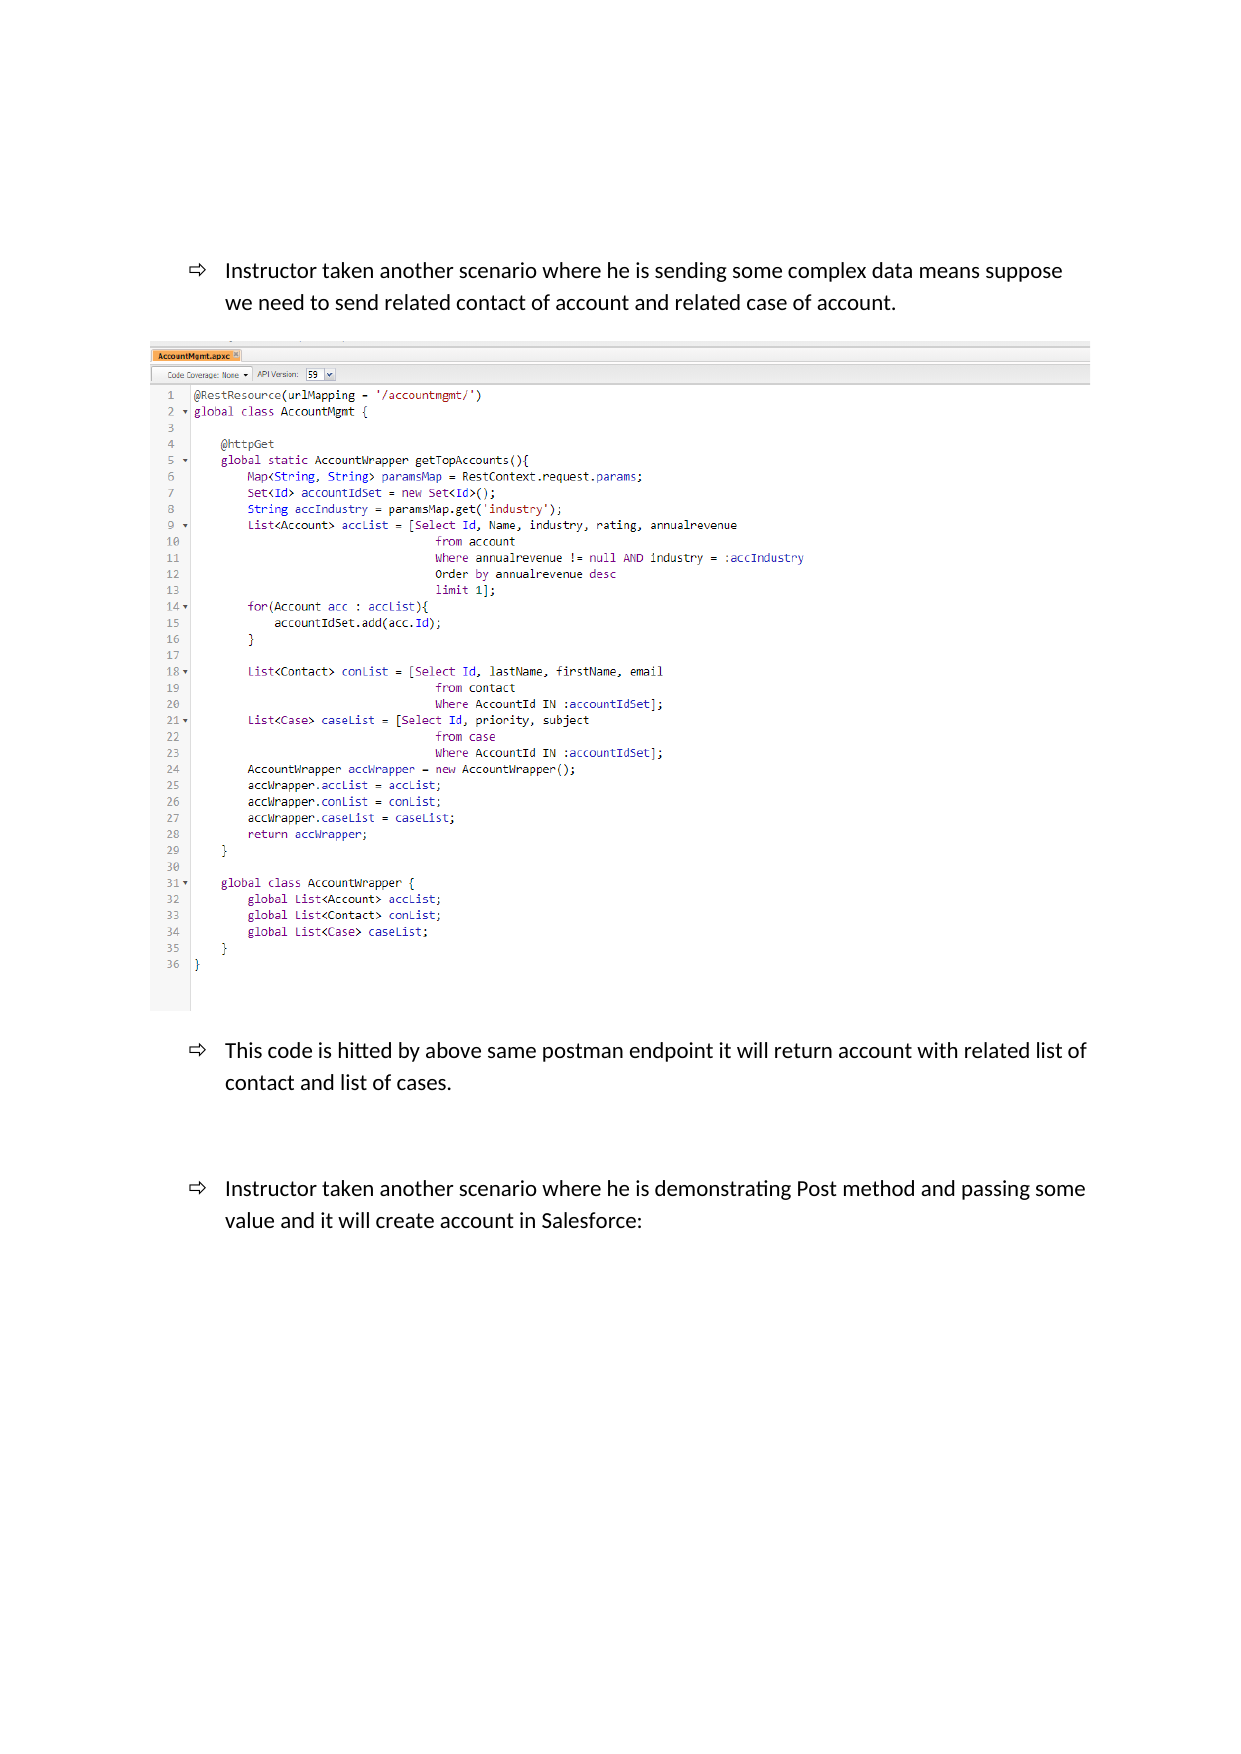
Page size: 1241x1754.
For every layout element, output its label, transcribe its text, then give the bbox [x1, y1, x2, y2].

picture [150, 341, 1091, 1011]
list This code is hitted by above same postman endpoint it will return account with related list of contact and list of cases. [187, 1036, 1090, 1096]
list Instructor taken another scenario where he is demonstrating Post method and passing some value and it will create account in Salesforce: [187, 1174, 1090, 1234]
list Instructor taken another scenario where he is sending some complex data means suppose we need to send related contact of account and related case of account. [187, 256, 1090, 316]
